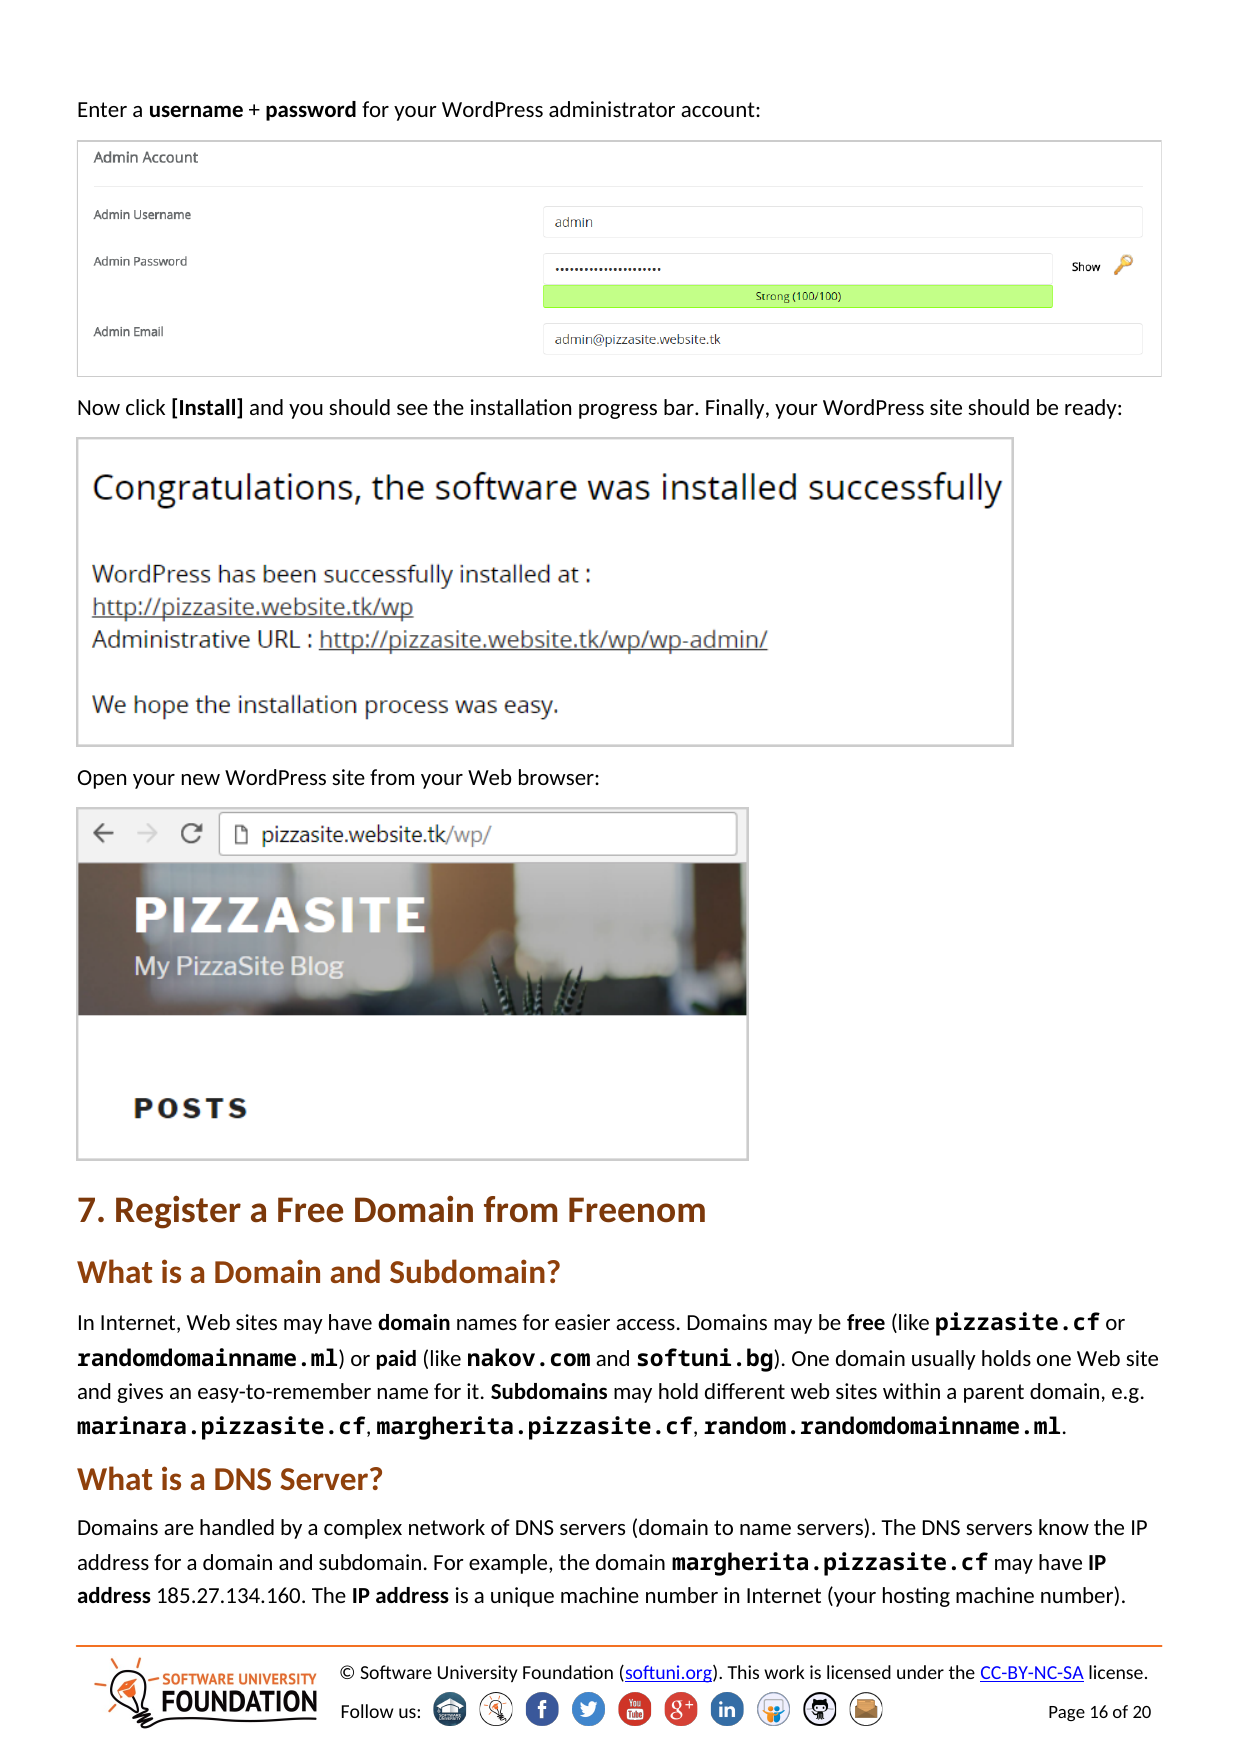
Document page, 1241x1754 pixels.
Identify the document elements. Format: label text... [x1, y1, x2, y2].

picture [803, 1692, 837, 1726]
picture [757, 1692, 790, 1726]
picture [572, 1692, 605, 1726]
picture [433, 1692, 467, 1726]
subtitle Register a Free Domain from Freenom [77, 1186, 1163, 1231]
picture [710, 1692, 744, 1726]
picture [618, 1692, 652, 1726]
picture [76, 807, 749, 1161]
subtitle What is a DNS Server? [77, 1458, 1163, 1499]
text Now click [Install] and you should see the installation progress bar. Finally, your WordPress site should be ready: [77, 393, 1163, 421]
picture [849, 1692, 883, 1726]
text In Internet, Web sites may have domain names for easier access. Domains may be free (like pizzasite.cf or randomdomainname.ml) or paid (like nakov.com and softuni.bg). One domain usually holds one Web site and gives an easy-to-remember name for it. Subdomains may hold different web sites within a parent domain, e.g. marinara.pizzasite.cf, margherita.pizzasite.cf, random.randomdomainname.ml. [77, 1306, 1163, 1441]
text Open your new WordPress site from your Web browser: [77, 763, 1163, 791]
picture [76, 437, 1014, 747]
text Domains are handled by a complex network of DNS servers (domain to name servers). The DNS servers know the IP address for a domain and subdomain. For example, the domain margherita.pizzasite.cf may have IP address 185.27.134.160. The IP address is a unique machine number in Internet (your hosting machine number). [77, 1513, 1163, 1609]
subtitle What is a Domain and Subdomain? [77, 1251, 1163, 1291]
picture [664, 1692, 698, 1726]
picture [525, 1692, 559, 1726]
picture [76, 140, 1162, 377]
picture [479, 1692, 513, 1726]
text Enter a username + password for your WordPress administrator account: [77, 95, 1163, 123]
picture [93, 1656, 317, 1729]
